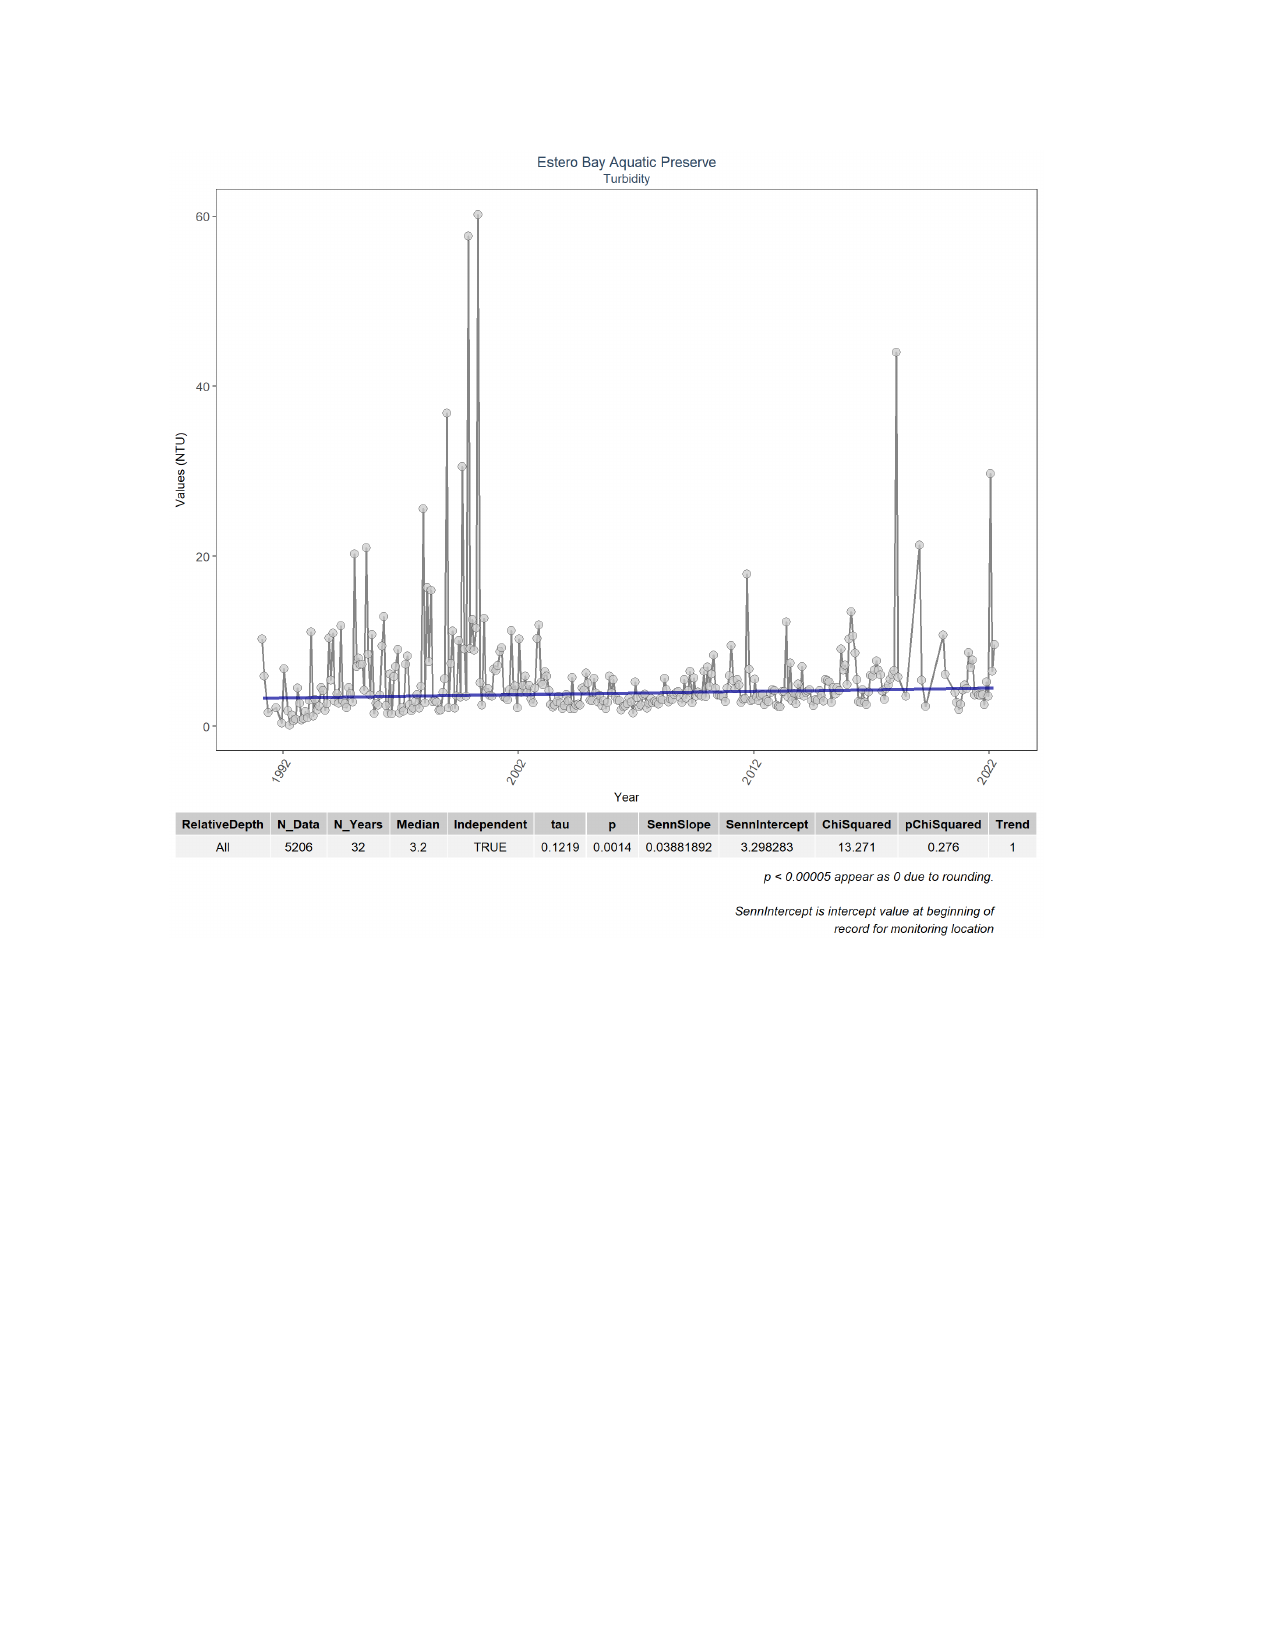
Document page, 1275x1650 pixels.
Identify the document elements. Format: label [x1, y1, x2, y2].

picture [168, 150, 1044, 938]
